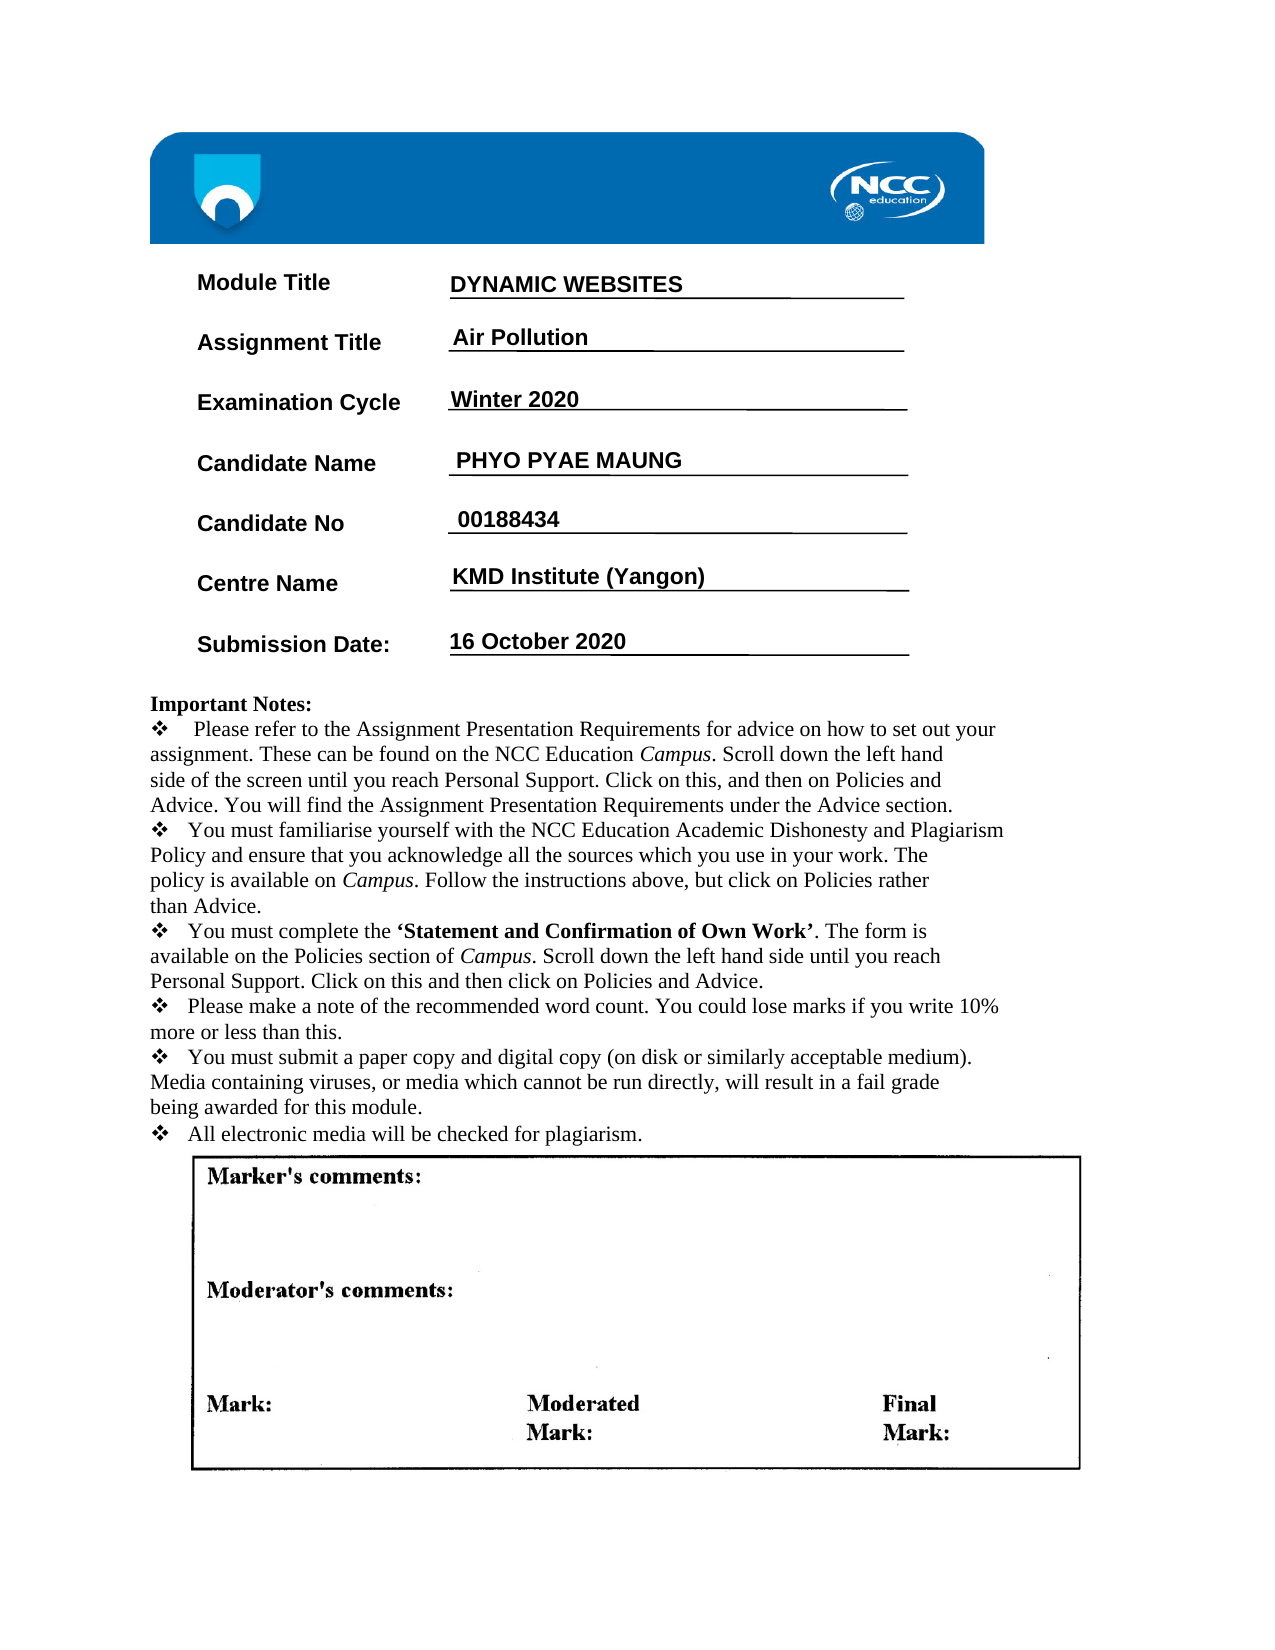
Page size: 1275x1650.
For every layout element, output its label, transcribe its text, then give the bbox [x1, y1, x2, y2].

text side of the screen until you reach Personal Support. Click on this, and then on Policies and [150, 767, 1144, 792]
list You must submit a paper copy and digital copy (on disk or similarly acceptable medium). [150, 1044, 1144, 1069]
text available on the Policies section of Campus. Scroll down the left hand side until you reach [150, 943, 1144, 968]
text Submission Date: [197, 631, 1144, 657]
text being awarded for this module. [150, 1094, 1144, 1119]
list Please refer to the Assignment Presentation Requirements for advice on how to set out your [150, 716, 1144, 741]
text Candidate No [197, 510, 1144, 536]
list You must familiarise yourself with the NCC Education Academic Dishonesty and Plagiarism [150, 817, 1144, 842]
text policy is available on Campus. Follow the instructions above, but click on Policies rather [150, 867, 1144, 893]
picture [187, 1148, 1084, 1473]
text Media containing viruses, or media which cannot be run directly, will result in a fail grade [150, 1069, 1144, 1094]
text Centre Name [197, 570, 1144, 597]
text more or less than this. [150, 1019, 1144, 1044]
text Examination Cycle [197, 389, 1144, 416]
text Advice. You will find the Assignment Presentation Requirements under the Advice section. [150, 792, 1144, 817]
list You must complete the ‘Statement and Confirmation of Own Work’. The form is [150, 918, 1144, 943]
list Please make a note of the recommended word count. You could lose marks if you write 10% [150, 993, 1144, 1019]
text Personal Support. Click on this and then click on Policies and Advice. [150, 968, 1144, 993]
text Assignment Title [197, 329, 1144, 355]
text Important Notes: [150, 691, 1144, 716]
text Module Title [197, 269, 1144, 295]
text Candidate Name [197, 450, 1144, 476]
text Policy and ensure that you acknowledge all the sources which you use in your work. The [150, 842, 1144, 867]
text assignment. These can be found on the NCC Education Campus. Scroll down the left hand [150, 741, 1144, 767]
text than Advice. [150, 893, 1144, 918]
